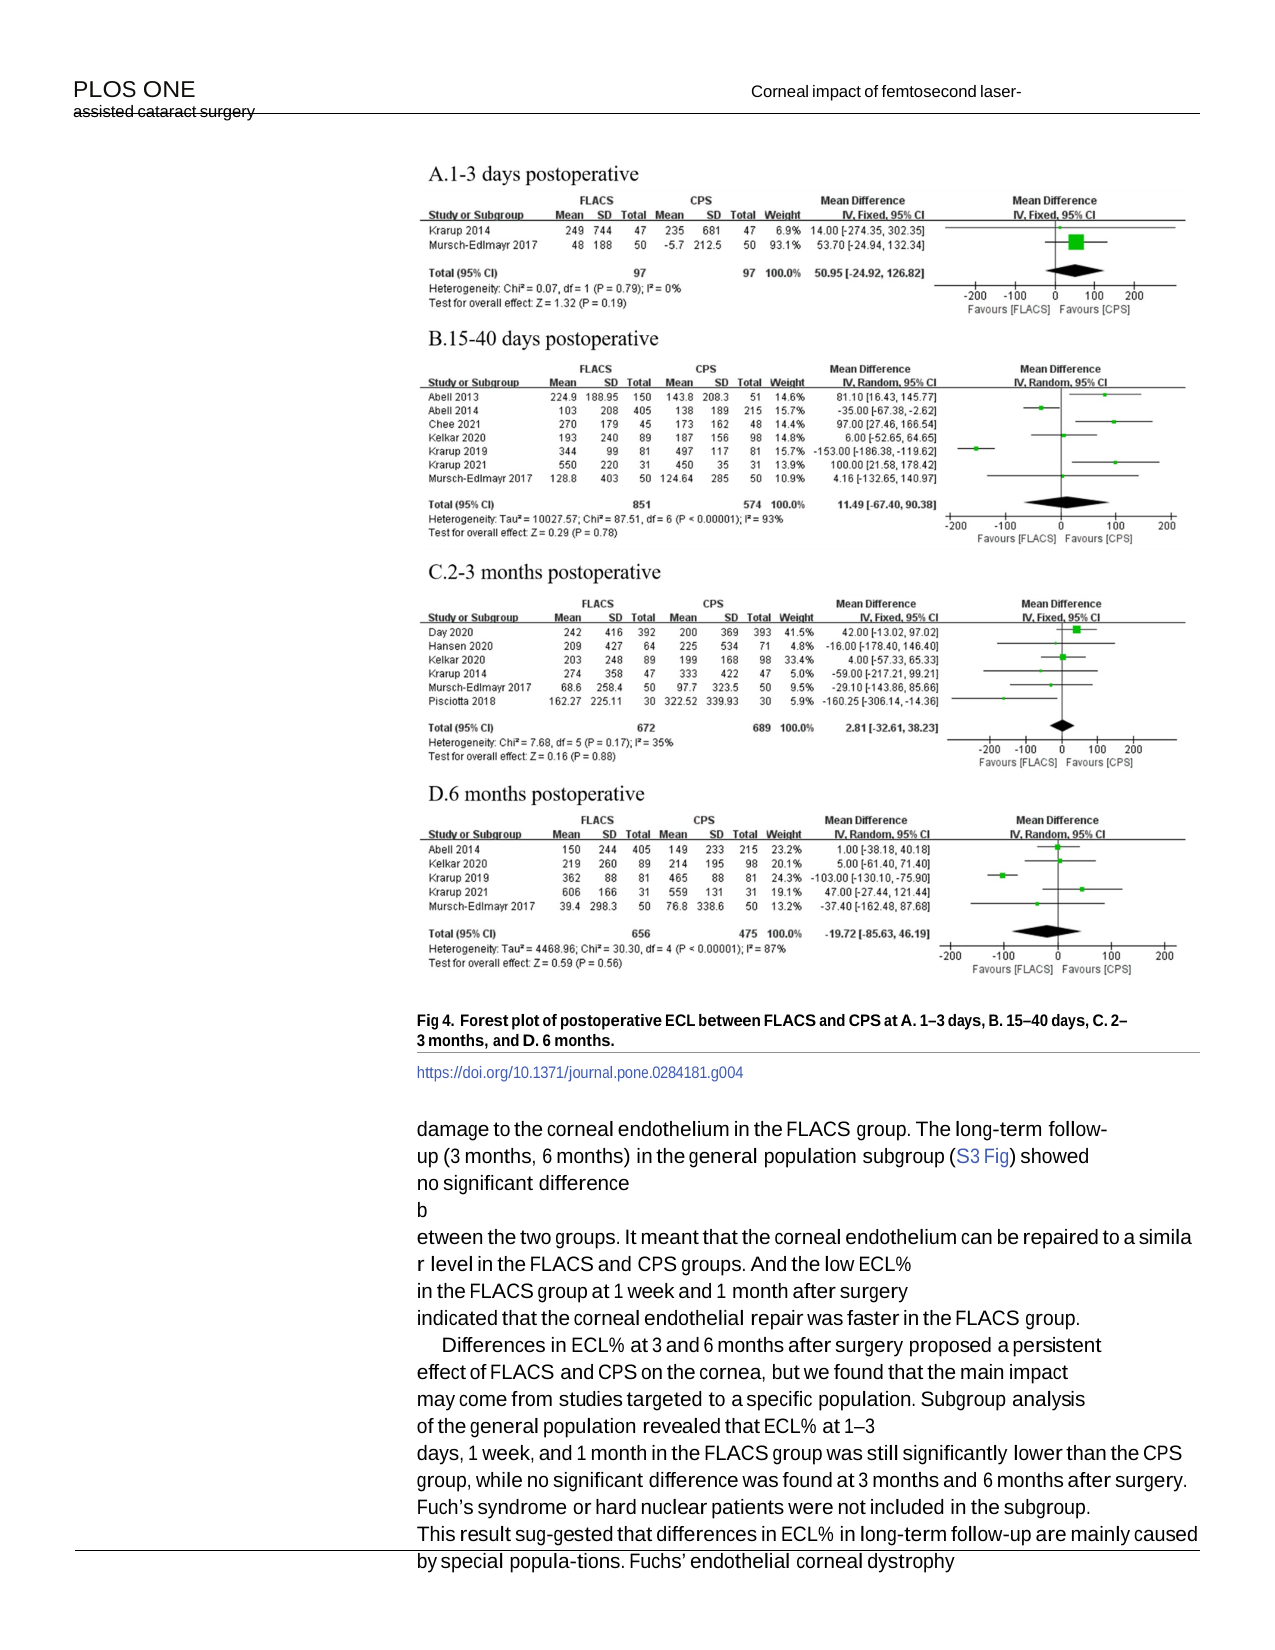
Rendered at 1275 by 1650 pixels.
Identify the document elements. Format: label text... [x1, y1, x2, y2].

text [417, 1333, 1201, 1546]
text PLOS ONE Cornealimpactoffemtosecondlaser-assistedcataractsurgery [73, 76, 1202, 121]
text damagetothecornealendotheliumintheFLACS group.Thelong-term follow-up(3months, 6months) inthegeneral population subgroup(S3Fig)showed nosignificant difference betweenthetwogroups.Itmeantthatthecornealendotheliumcanberepairedtoasimilar levelintheFLACSand CPSgroups.AndthelowECL% intheFLACSgroupat1weekand1 monthaftersurgery indicatedthatthecornealendothelial repairwasfasterintheFLACS group. [417, 1117, 1198, 1330]
text https://doi.org/10.1371/journal.pone.0284181.g004 [417, 1063, 1202, 1082]
picture [416, 162, 1188, 979]
text Fig4. ForestplotofpostoperativeECLbetweenFLACSandCPSatA.1–3days,B.15–40days,C.2–3months, andD.6months. [417, 1011, 1178, 1050]
